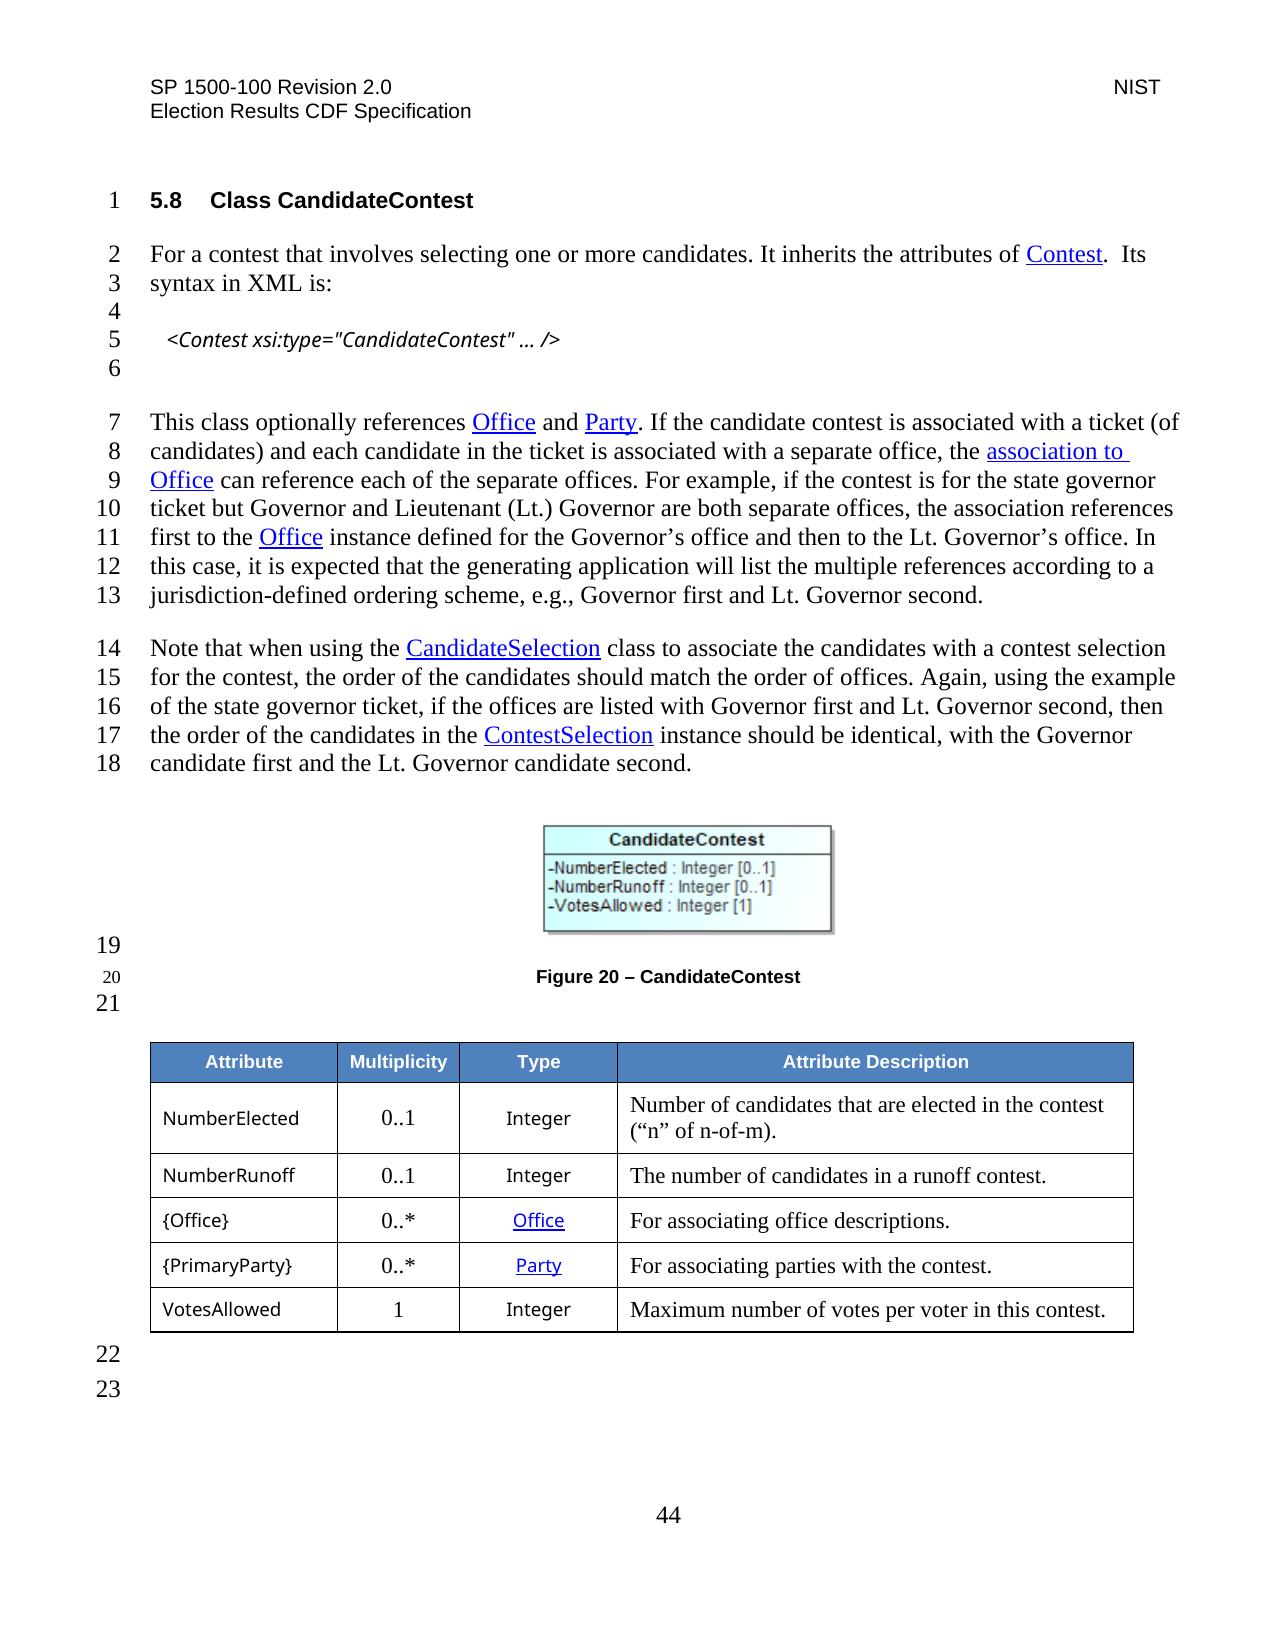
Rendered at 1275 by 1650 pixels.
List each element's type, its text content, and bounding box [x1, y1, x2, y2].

table_cell Number of candidates that are elected in the contest (“n” of n-of-m). [618, 1083, 1133, 1153]
subtitle Class CandidateContest [150, 187, 1186, 214]
table_cell {PrimaryParty} [151, 1243, 337, 1287]
table_cell 1 [338, 1288, 459, 1331]
text This class optionally references Office and Party. If the candidate contest is associated with a ticket (of candidates) and each candidate in the ticket is associated with a separate office, the association to Office can reference each of the separate offices. For example, if the contest is for the state governor ticket but Governor and Lieutenant (Lt.) Governor are both separate offices, the association references first to the Office instance defined for the Governor’s office and then to the Lt. Governor’s office. In this case, it is expected that the generating application will list the multiple references according to a jurisdiction-defined ordering scheme, e.g., Governor first and Lt. Governor second. [150, 407, 1186, 608]
table_header Attribute Description [618, 1043, 1133, 1082]
table_cell NumberElected [151, 1083, 337, 1153]
table_cell Party [460, 1243, 617, 1287]
table_cell Maximum number of votes per voter in this contest. [618, 1288, 1133, 1331]
table_cell 0..* [338, 1243, 459, 1287]
text Figure 20 – CandidateContest [150, 966, 1186, 988]
table_header Attribute [151, 1043, 337, 1082]
table_header Multiplicity [338, 1043, 459, 1082]
table_cell For associating parties with the contest. [618, 1243, 1133, 1287]
table_cell Integer [460, 1083, 617, 1153]
table_cell VotesAllowed [151, 1288, 337, 1331]
text For a contest that involves selecting one or more candidates. It inherits the attributes of Contest. Its syntax in XML is: [150, 239, 1186, 296]
table_cell 0..1 [338, 1083, 459, 1153]
table_cell {Office} [151, 1198, 337, 1242]
table_header Type [460, 1043, 617, 1082]
table_cell Integer [460, 1154, 617, 1197]
table_cell Office [460, 1198, 617, 1242]
table_cell 0..* [338, 1198, 459, 1242]
table_cell Integer [460, 1288, 617, 1331]
table_cell NumberRunoff [151, 1154, 337, 1197]
text Note that when using the CandidateSelection class to associate the candidates with a contest selection for the contest, the order of the candidates should match the order of offices. Again, using the example of the state governor ticket, if the offices are listed with Governor first and Lt. Governor second, then the order of the candidates in the ContestSelection instance should be identical, with the Governor candidate first and the Lt. Governor candidate second. [150, 633, 1186, 777]
table_cell For associating office descriptions. [618, 1198, 1133, 1242]
text <Contest xsi:type="CandidateContest" ... /> [150, 325, 1186, 353]
table_cell 0..1 [338, 1154, 459, 1197]
table_cell The number of candidates in a runoff contest. [618, 1154, 1133, 1197]
picture [520, 802, 854, 954]
